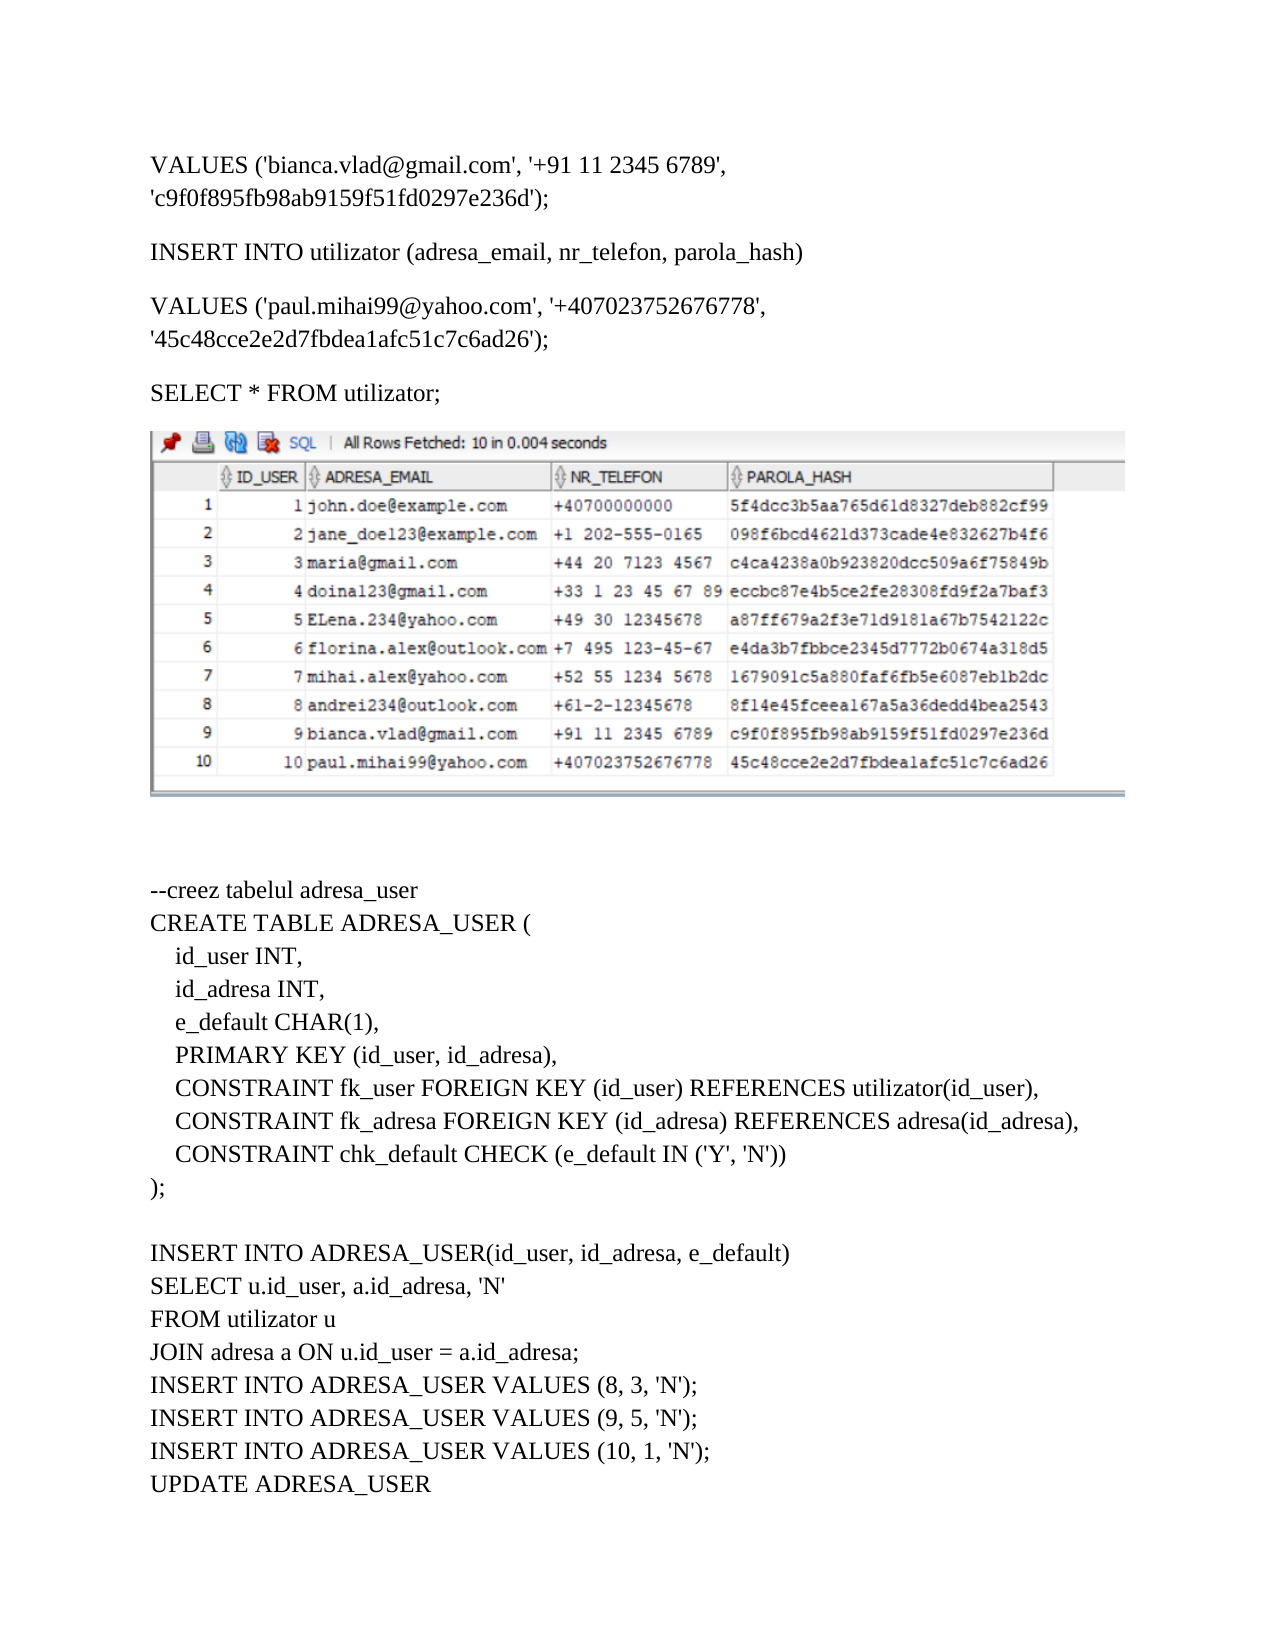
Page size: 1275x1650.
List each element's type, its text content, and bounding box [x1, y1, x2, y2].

text INSERT INTO ADRESA_USER VALUES (9, 5, 'N'); [150, 1403, 1125, 1432]
text INSERT INTO ADRESA_USER VALUES (10, 1, 'N'); [150, 1436, 1125, 1465]
text VALUES ('paul.mihai99@yahoo.com', '+407023752676778', '45c48cce2e2d7fbdea1afc51c7c6ad26'); [150, 291, 1125, 352]
text e_default CHAR(1), [150, 1007, 1125, 1036]
text CONSTRAINT fk_user FOREIGN KEY (id_user) REFERENCES utilizator(id_user), [150, 1073, 1125, 1102]
text CONSTRAINT chk_default CHECK (e_default IN ('Y', 'N')) [150, 1139, 1125, 1168]
text SELECT u.id_user, a.id_adresa, 'N' [150, 1271, 1125, 1300]
text PRIMARY KEY (id_user, id_adresa), [150, 1040, 1125, 1069]
text FROM utilizator u [150, 1304, 1125, 1333]
text JOIN adresa a ON u.id_user = a.id_adresa; [150, 1337, 1125, 1366]
text id_adresa INT, [150, 974, 1125, 1003]
text CREATE TABLE ADRESA_USER ( [150, 908, 1125, 937]
text id_user INT, [150, 941, 1125, 970]
text SELECT * FROM utilizator; [150, 378, 1125, 406]
text UPDATE ADRESA_USER [150, 1469, 1125, 1498]
text --creez tabelul adresa_user [150, 875, 1125, 904]
text CONSTRAINT fk_adresa FOREIGN KEY (id_adresa) REFERENCES adresa(id_adresa), [150, 1106, 1125, 1135]
text VALUES ('bianca.vlad@gmail.com', '+91 11 2345 6789', 'c9f0f895fb98ab9159f51fd0297e236d'); [150, 150, 1125, 212]
text INSERT INTO ADRESA_USER(id_user, id_adresa, e_default) [150, 1238, 1125, 1267]
picture [150, 431, 1125, 797]
text ); [150, 1172, 1125, 1201]
text INSERT INTO ADRESA_USER VALUES (8, 3, 'N'); [150, 1370, 1125, 1399]
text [150, 237, 1125, 266]
